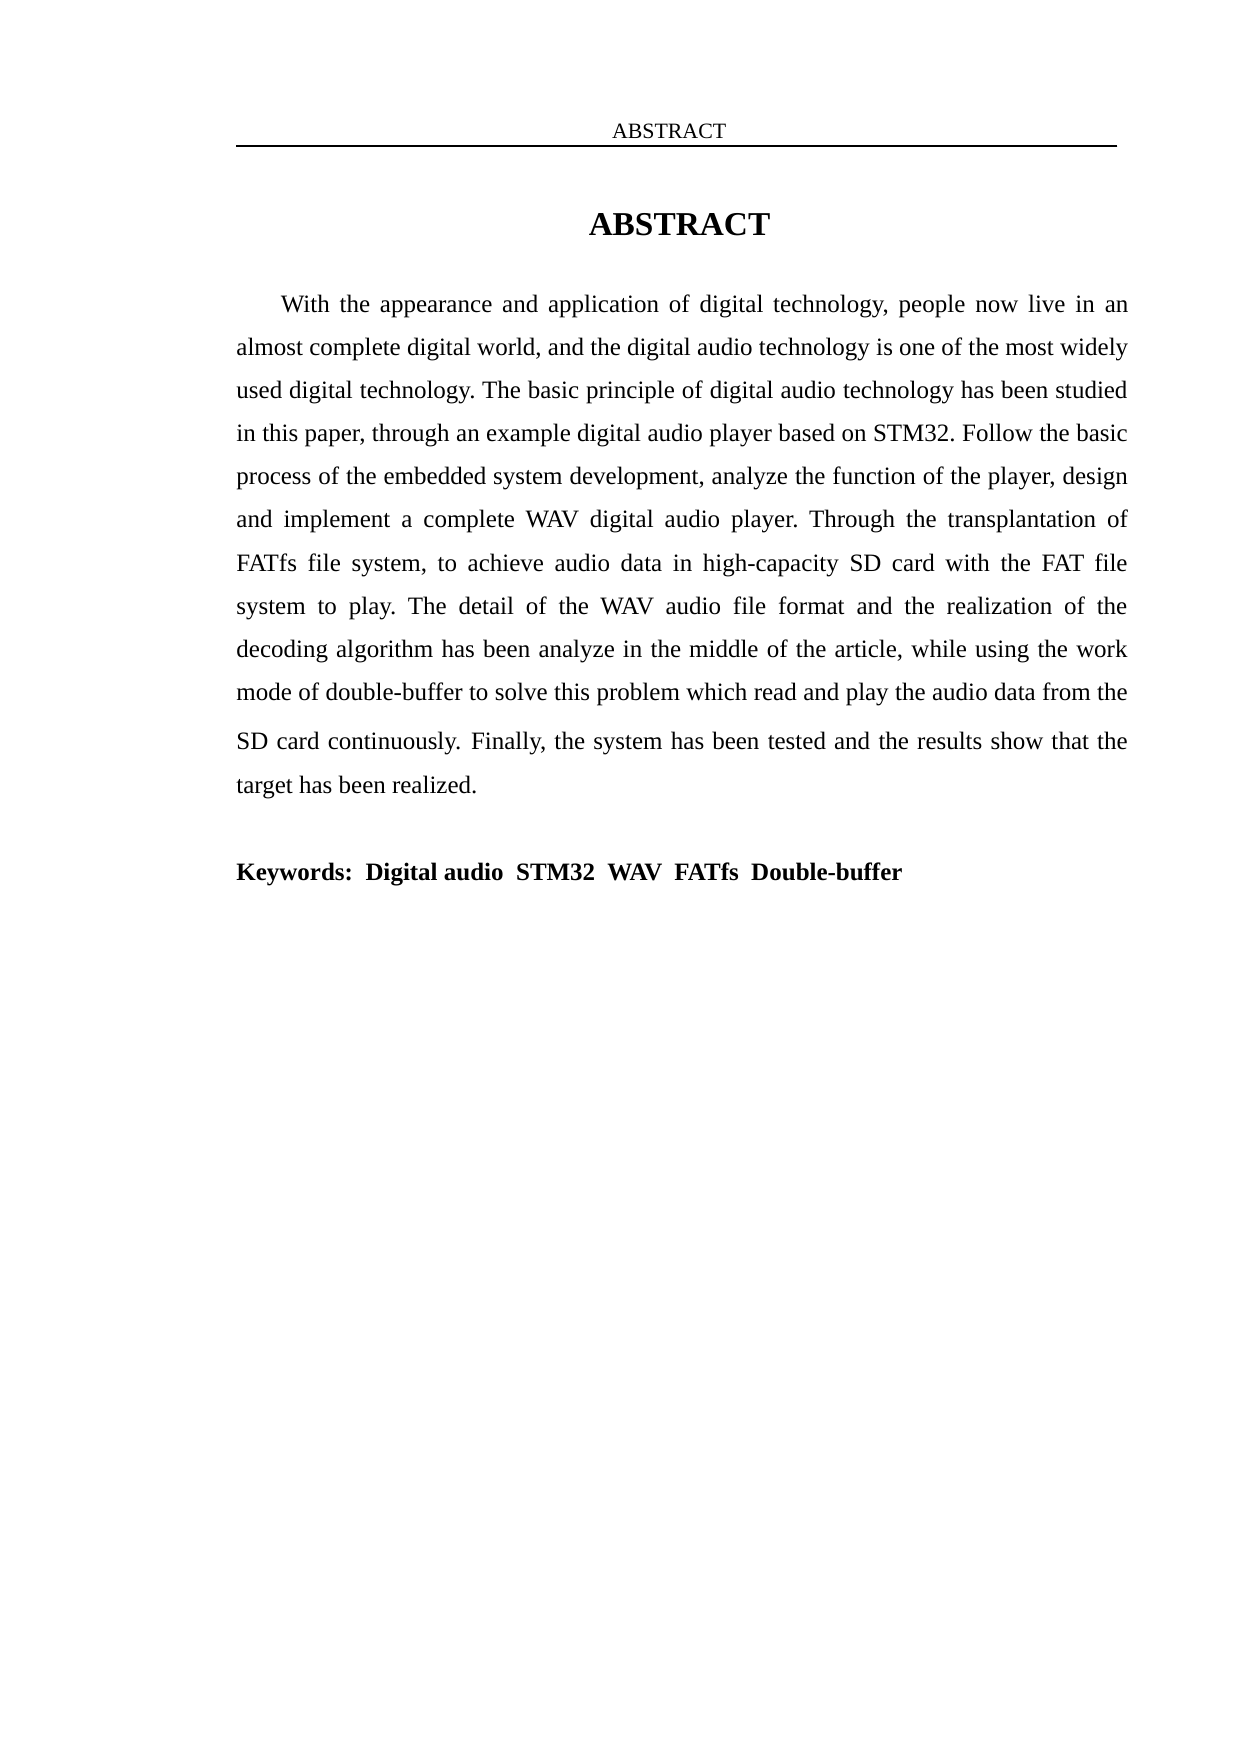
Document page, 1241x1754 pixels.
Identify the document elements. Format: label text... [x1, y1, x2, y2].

text With the appearance and application of digital technology, people now live in an almost complete digital world, and the digital audio technology is one of the most widely used digital technology. The basic principle of digital audio technology has been studied in this paper, through an example digital audio player based on STM32. Follow the basic process of the embedded system development, analyze the function of the player, design and implement a complete WAV digital audio player. Through the transplantation of FATfs file system, to achieve audio data in high-capacity SD card with the FAT file system to play. The detail of the WAV audio file format and the realization of the decoding algorithm has been analyze in the middle of the article, while using the work mode of double-buffer to solve this problem which read and play the audio data from the SD card continuously. Finally, the system has been tested and the results show that the target has been realized. [236, 289, 1129, 799]
text Keywords: Digital audio STM32 WAV FATfs Double-buffer [236, 857, 1122, 885]
text ABSTRACT [236, 204, 1122, 243]
